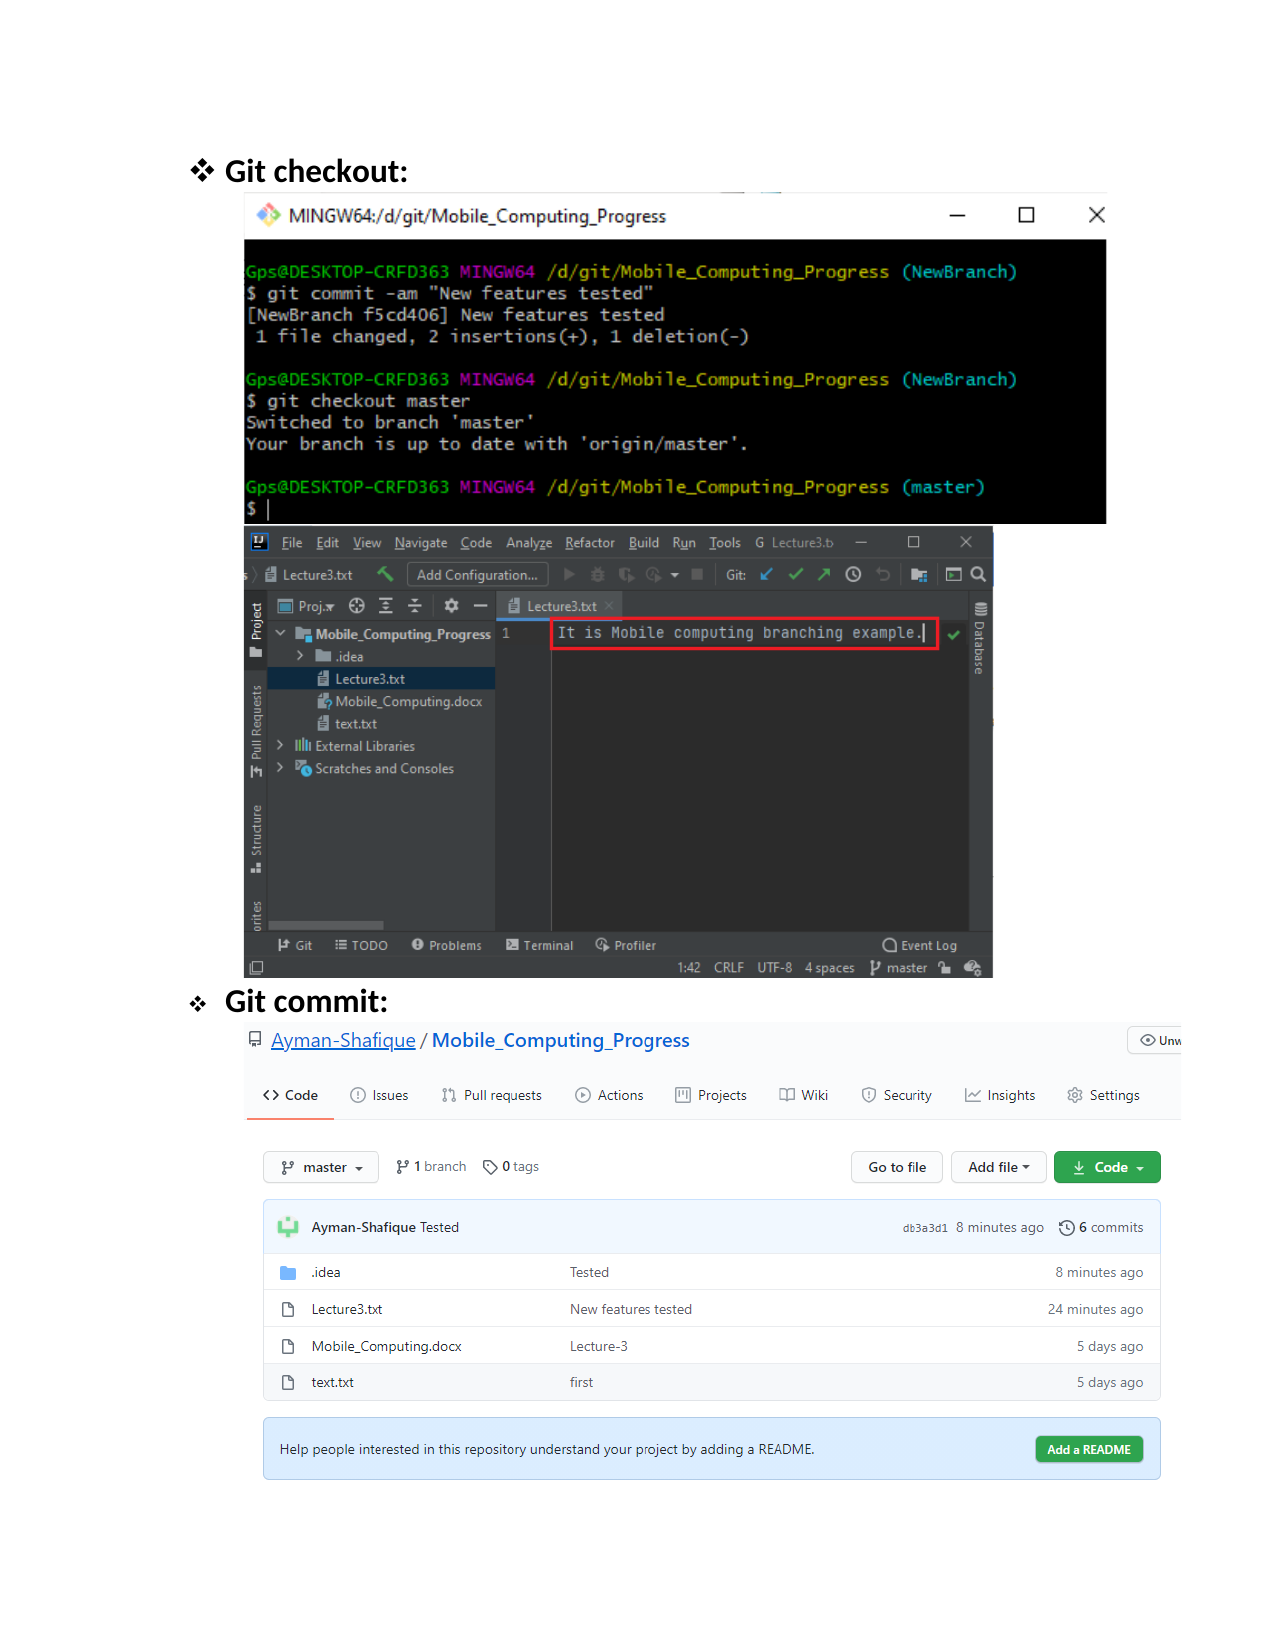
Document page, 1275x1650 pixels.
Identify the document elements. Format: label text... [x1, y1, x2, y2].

list Git commit: [187, 979, 1125, 1487]
list Git checkout: [187, 150, 1125, 977]
